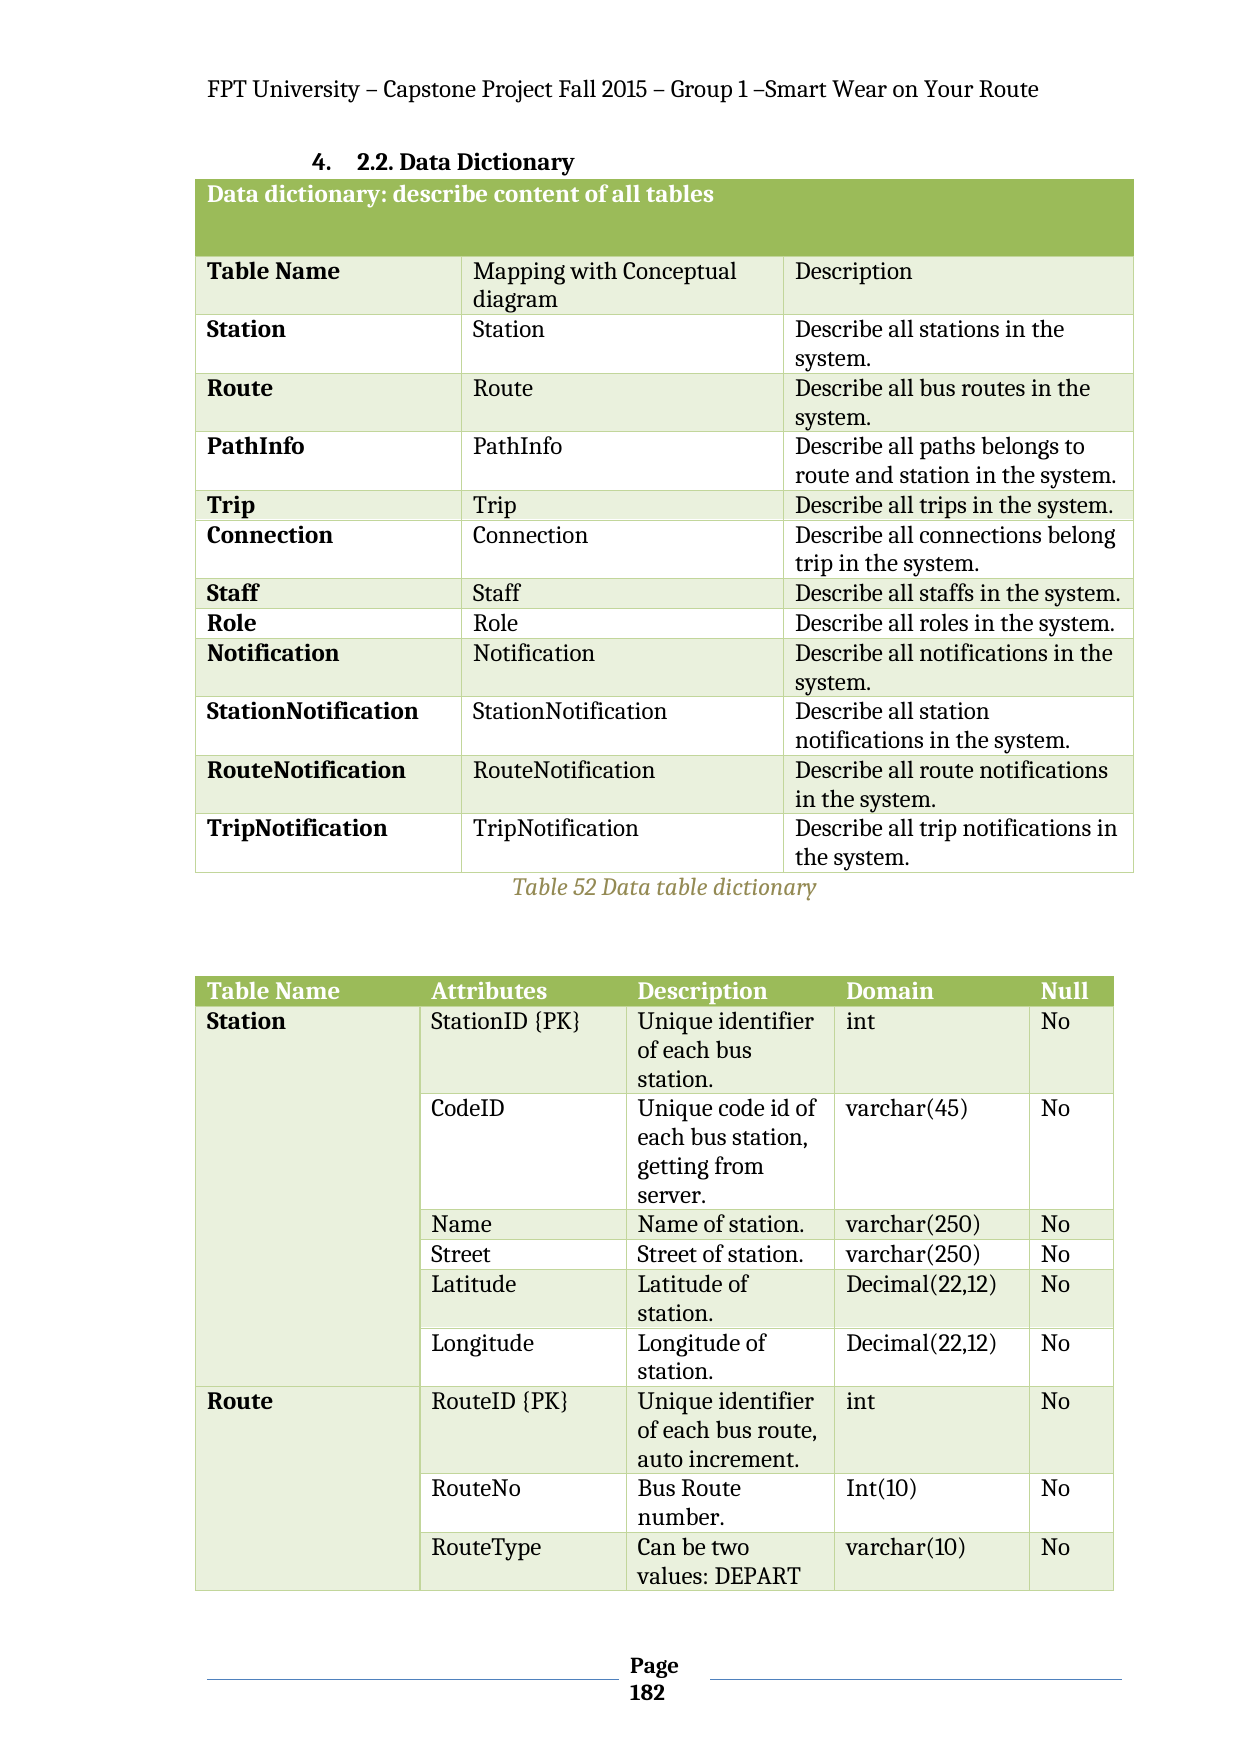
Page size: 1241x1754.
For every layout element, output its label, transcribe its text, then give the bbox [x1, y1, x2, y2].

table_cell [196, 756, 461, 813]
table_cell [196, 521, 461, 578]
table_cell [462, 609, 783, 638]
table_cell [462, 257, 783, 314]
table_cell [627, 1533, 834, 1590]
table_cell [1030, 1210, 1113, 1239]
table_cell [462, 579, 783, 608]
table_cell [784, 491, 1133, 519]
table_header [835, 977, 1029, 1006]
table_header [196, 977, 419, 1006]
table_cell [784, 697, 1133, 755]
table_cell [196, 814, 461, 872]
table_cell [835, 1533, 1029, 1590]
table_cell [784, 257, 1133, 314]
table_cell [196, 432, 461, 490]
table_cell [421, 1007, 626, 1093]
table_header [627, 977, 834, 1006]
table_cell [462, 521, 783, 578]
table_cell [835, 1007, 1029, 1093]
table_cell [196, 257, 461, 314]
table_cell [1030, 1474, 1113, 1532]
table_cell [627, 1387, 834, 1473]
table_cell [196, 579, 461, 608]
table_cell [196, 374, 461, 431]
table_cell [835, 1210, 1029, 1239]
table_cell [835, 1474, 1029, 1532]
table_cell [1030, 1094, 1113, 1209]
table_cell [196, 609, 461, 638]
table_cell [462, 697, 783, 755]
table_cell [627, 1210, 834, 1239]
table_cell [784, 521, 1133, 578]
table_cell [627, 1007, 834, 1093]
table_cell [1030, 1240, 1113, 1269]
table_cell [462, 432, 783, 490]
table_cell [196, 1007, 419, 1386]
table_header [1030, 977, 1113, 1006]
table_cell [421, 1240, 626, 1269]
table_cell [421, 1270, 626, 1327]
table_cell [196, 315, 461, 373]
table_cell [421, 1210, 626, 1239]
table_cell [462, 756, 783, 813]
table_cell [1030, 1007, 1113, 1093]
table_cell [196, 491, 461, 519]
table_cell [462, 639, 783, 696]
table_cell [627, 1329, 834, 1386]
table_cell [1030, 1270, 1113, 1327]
subtitle 2.2. Data Dictionary [312, 148, 1122, 176]
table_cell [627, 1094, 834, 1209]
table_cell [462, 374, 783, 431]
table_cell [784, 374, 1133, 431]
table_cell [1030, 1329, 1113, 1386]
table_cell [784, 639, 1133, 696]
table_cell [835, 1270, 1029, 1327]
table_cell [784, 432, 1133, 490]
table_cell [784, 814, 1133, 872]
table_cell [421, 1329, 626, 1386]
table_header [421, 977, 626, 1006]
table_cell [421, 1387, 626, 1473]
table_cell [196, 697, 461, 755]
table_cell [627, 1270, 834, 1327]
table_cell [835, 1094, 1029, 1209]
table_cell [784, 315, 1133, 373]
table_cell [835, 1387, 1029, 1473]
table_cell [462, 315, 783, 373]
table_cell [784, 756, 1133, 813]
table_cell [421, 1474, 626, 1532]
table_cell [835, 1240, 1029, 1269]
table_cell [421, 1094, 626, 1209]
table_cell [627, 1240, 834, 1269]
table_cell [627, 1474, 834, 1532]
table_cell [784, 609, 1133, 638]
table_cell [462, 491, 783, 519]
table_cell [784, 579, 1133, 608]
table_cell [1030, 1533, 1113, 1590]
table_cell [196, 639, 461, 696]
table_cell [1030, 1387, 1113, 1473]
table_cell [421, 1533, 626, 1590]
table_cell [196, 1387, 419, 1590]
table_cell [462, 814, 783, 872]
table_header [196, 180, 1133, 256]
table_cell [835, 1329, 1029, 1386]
